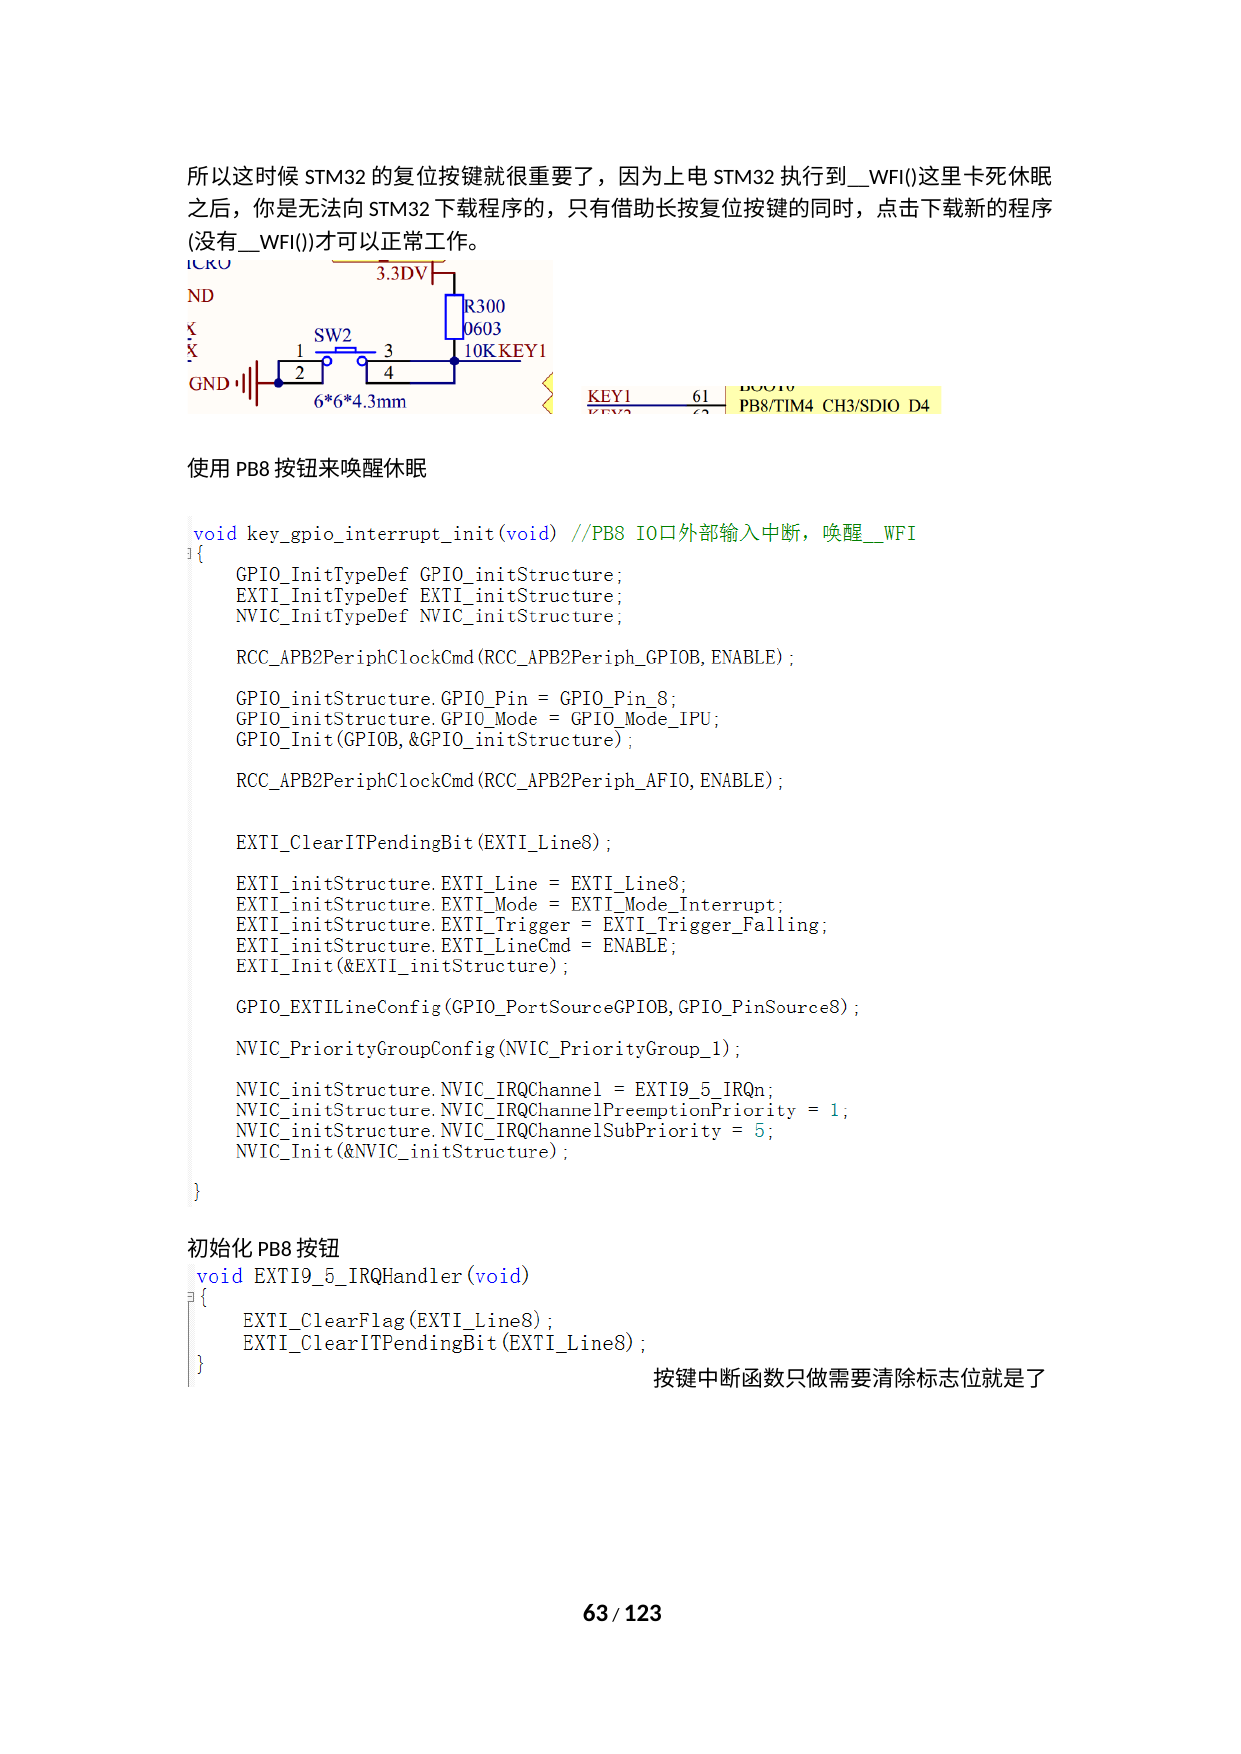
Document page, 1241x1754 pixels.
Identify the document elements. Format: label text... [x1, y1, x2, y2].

picture [187, 1264, 654, 1387]
picture [581, 386, 942, 414]
picture [187, 516, 926, 1207]
text 初始化PB8按钮 [187, 1231, 1053, 1263]
text 使用PB8按钮来唤醒休眠 [187, 451, 1053, 483]
text 所以这时候STM32的复位按键就很重要了，因为上电STM32执行到__WFI()这里卡死休眠之后，你是无法向STM32下载程序的，只有借助长按复位按键的同时，点击下载新的程序(没有__WFI())才可以正常工作。 [187, 158, 1053, 256]
picture [187, 260, 553, 414]
